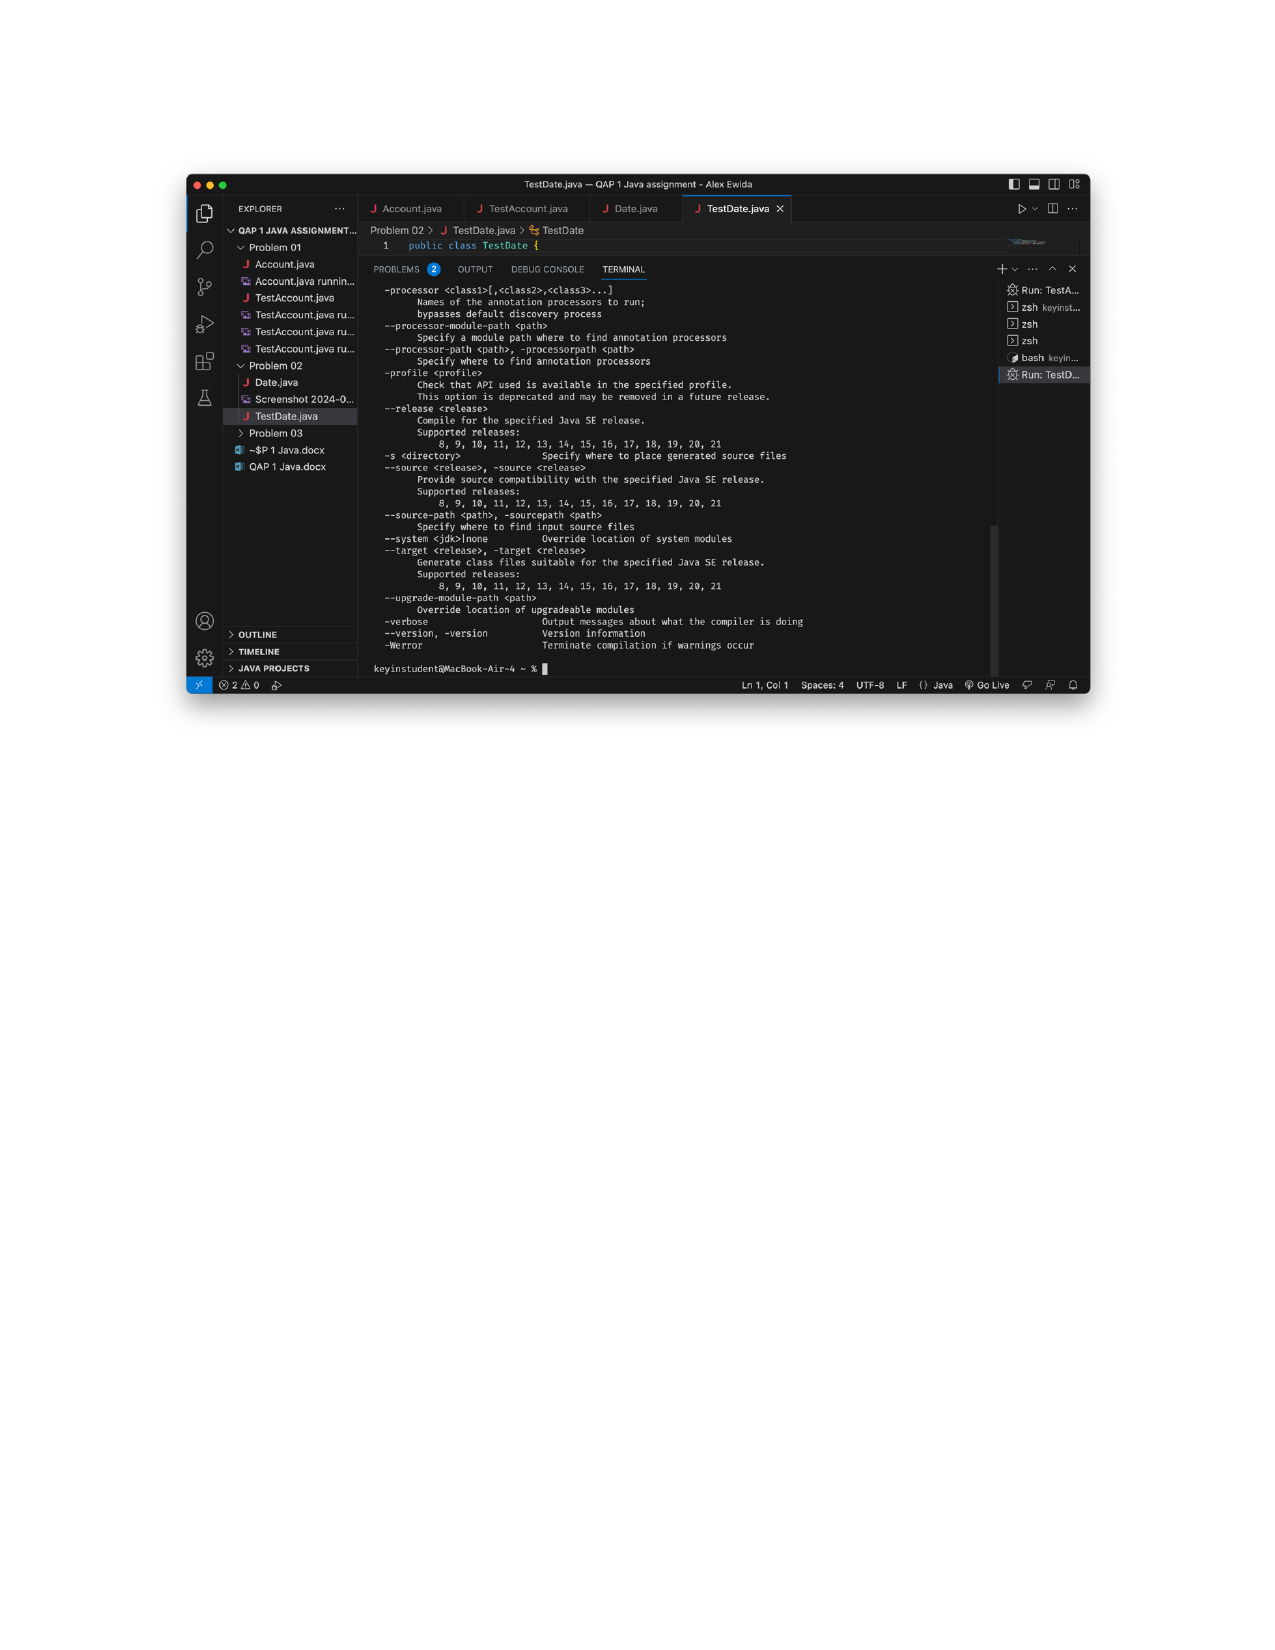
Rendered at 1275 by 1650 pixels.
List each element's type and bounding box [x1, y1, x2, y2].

picture [150, 150, 1125, 741]
